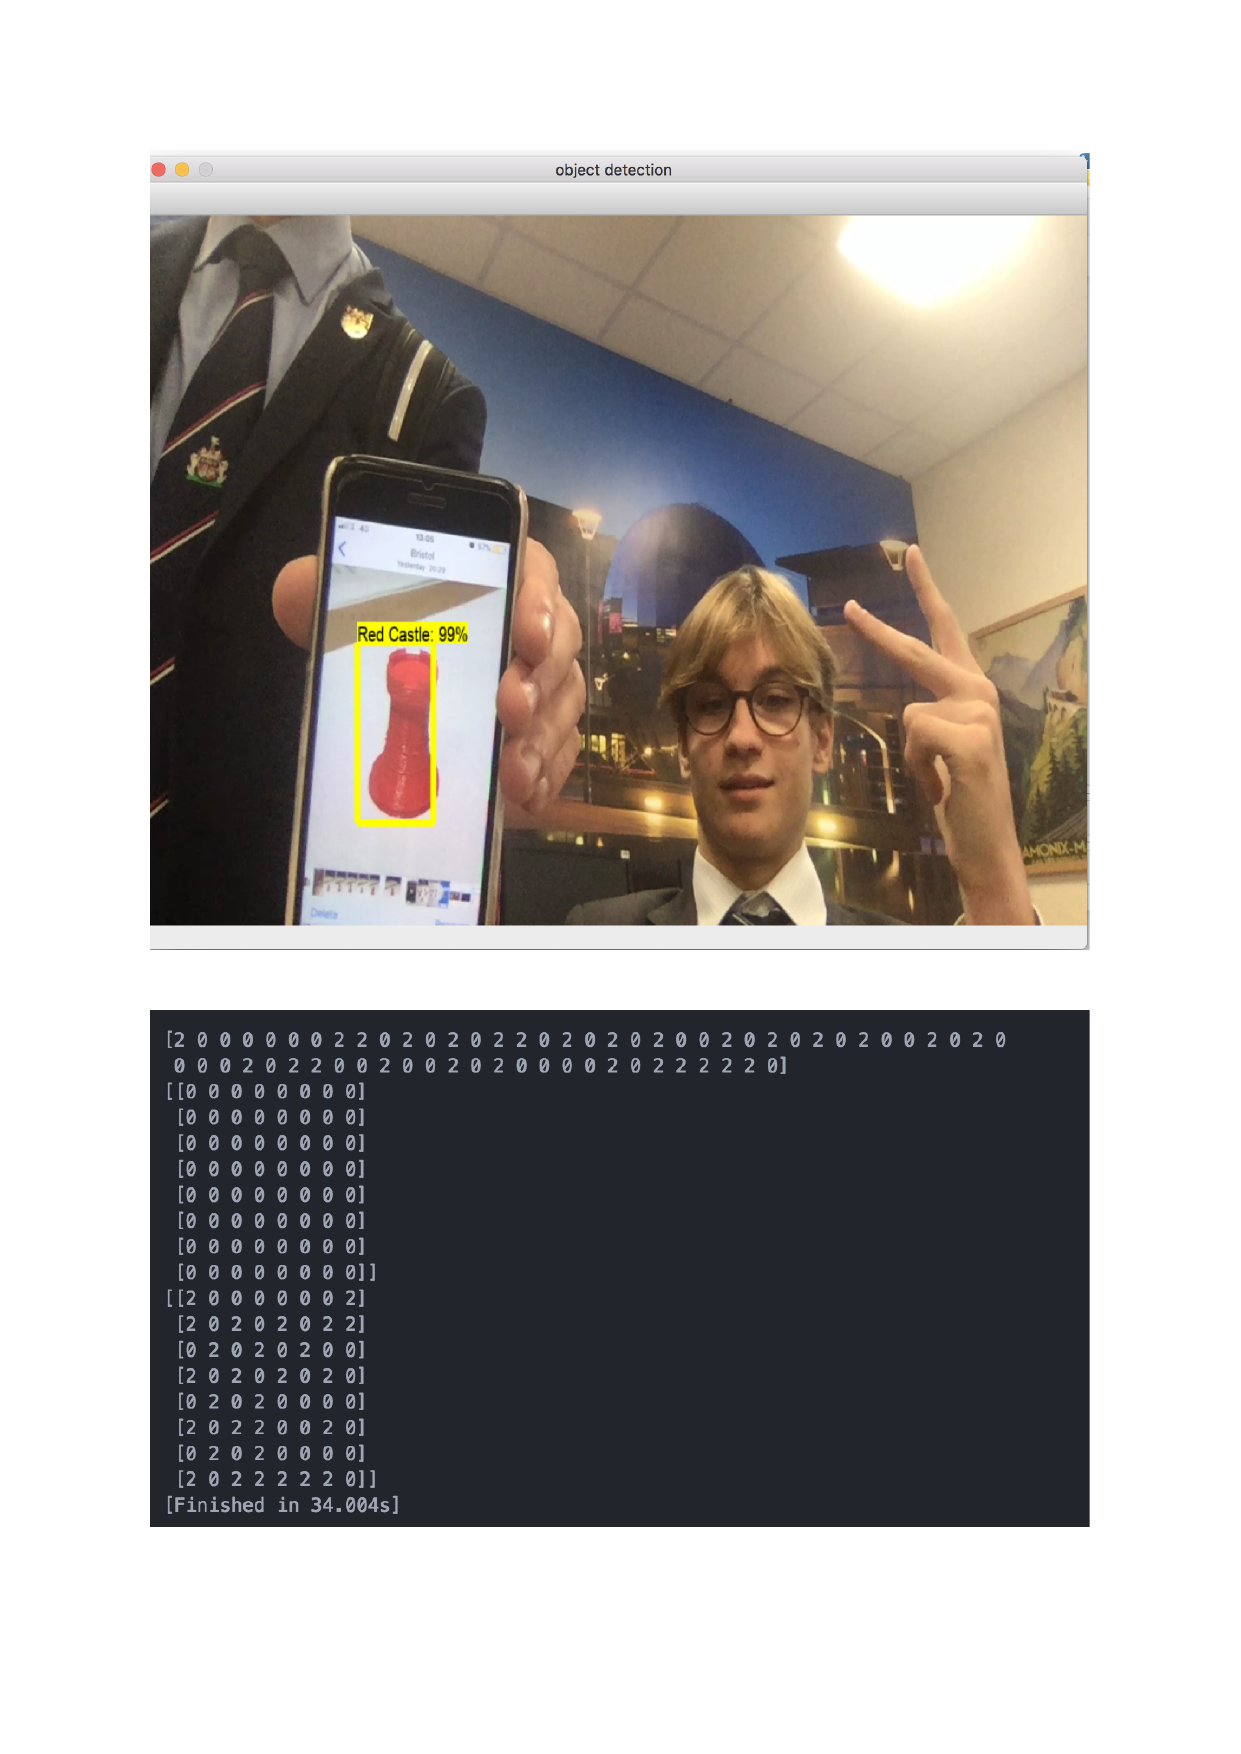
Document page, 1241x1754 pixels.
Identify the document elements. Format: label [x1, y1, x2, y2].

picture [150, 150, 1090, 950]
picture [150, 1010, 1090, 1527]
